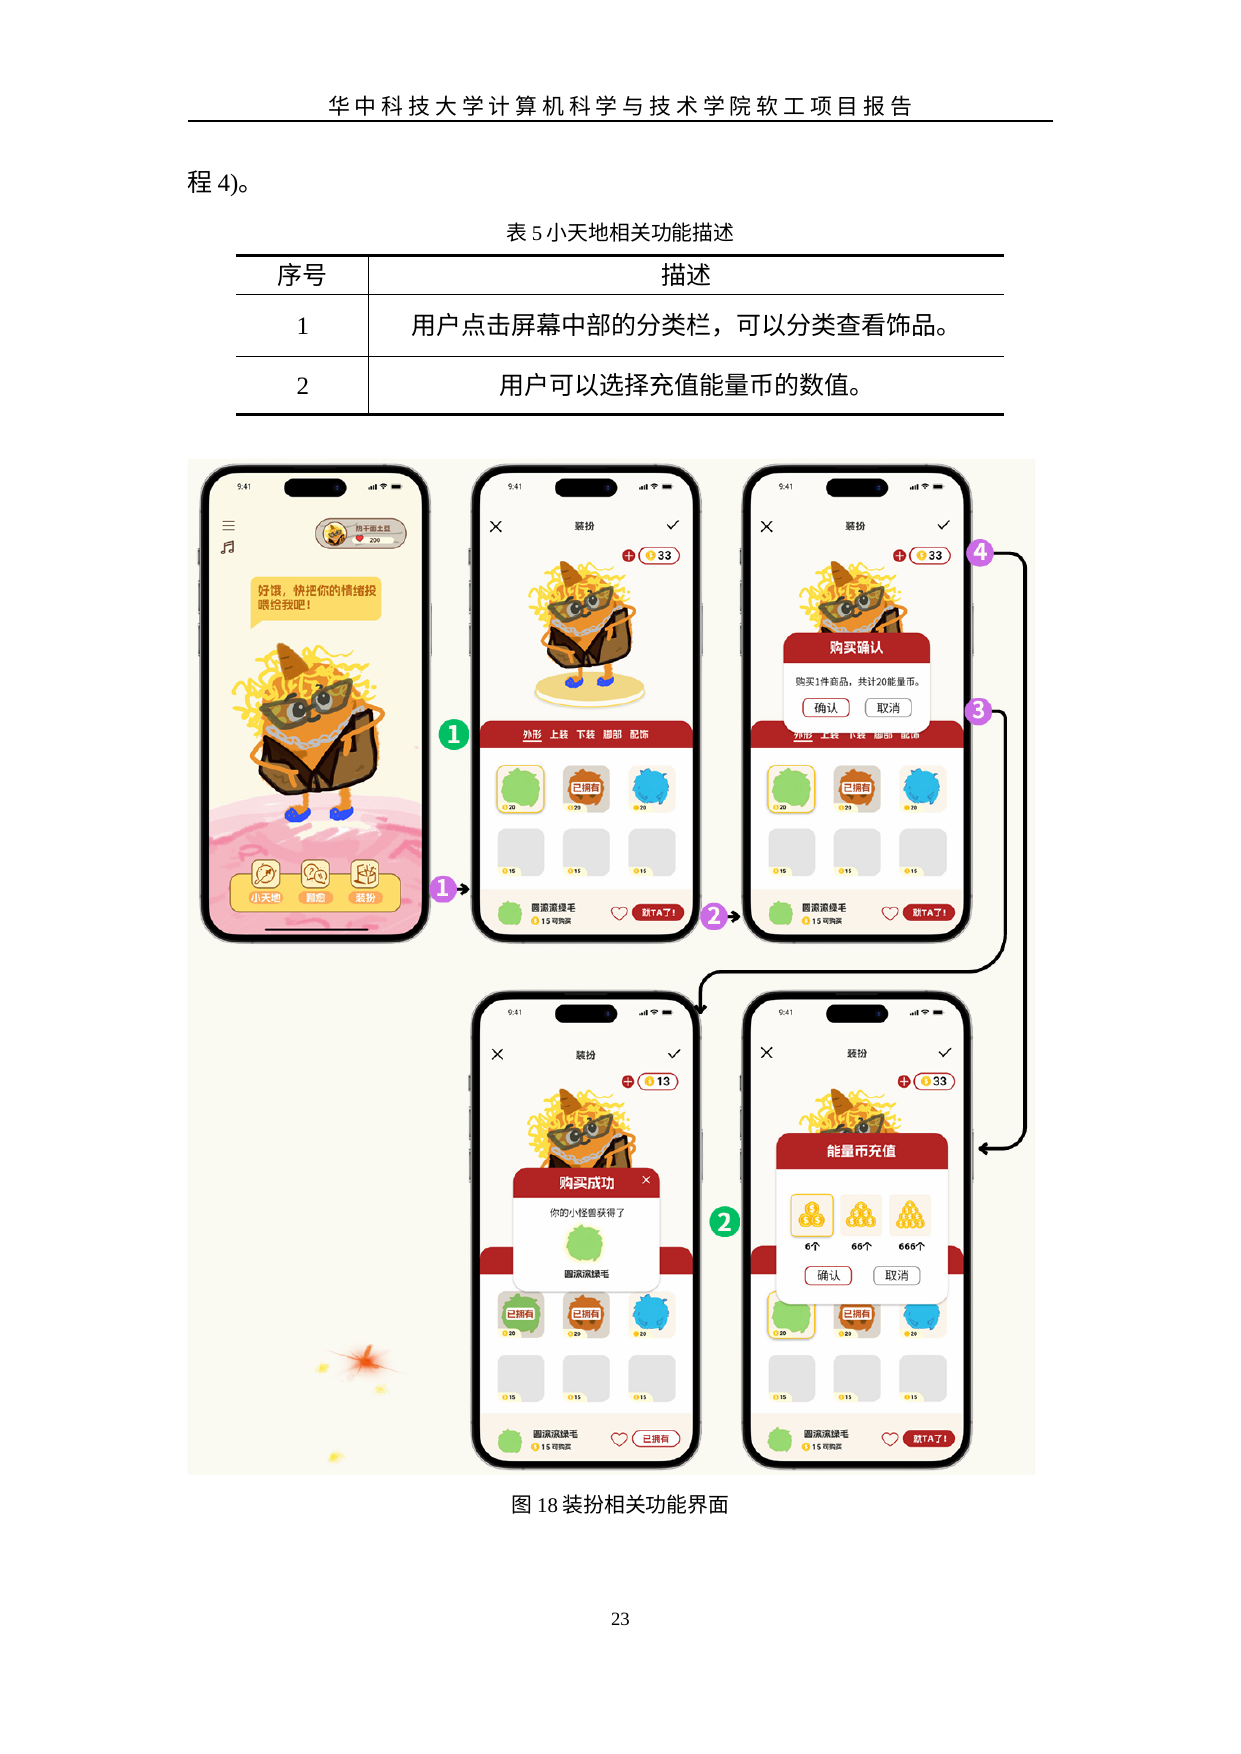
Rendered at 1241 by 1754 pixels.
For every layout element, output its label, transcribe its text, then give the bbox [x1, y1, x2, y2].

table_cell 用户点击屏幕中部的分类栏，可以分类查看饰品。 [369, 295, 1004, 356]
table_cell 用户可以选择充值能量币的数值。 [369, 357, 1004, 413]
table_cell 2 [236, 357, 368, 413]
table_header 序号 [236, 257, 368, 294]
table_header 描述 [369, 257, 1004, 294]
text 表 5 小天地相关功能描述 [187, 216, 1053, 247]
picture [187, 459, 1035, 1475]
table_cell 1 [236, 295, 368, 356]
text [187, 162, 1028, 198]
text 图 18 装扮相关功能界面 [187, 1488, 1053, 1519]
